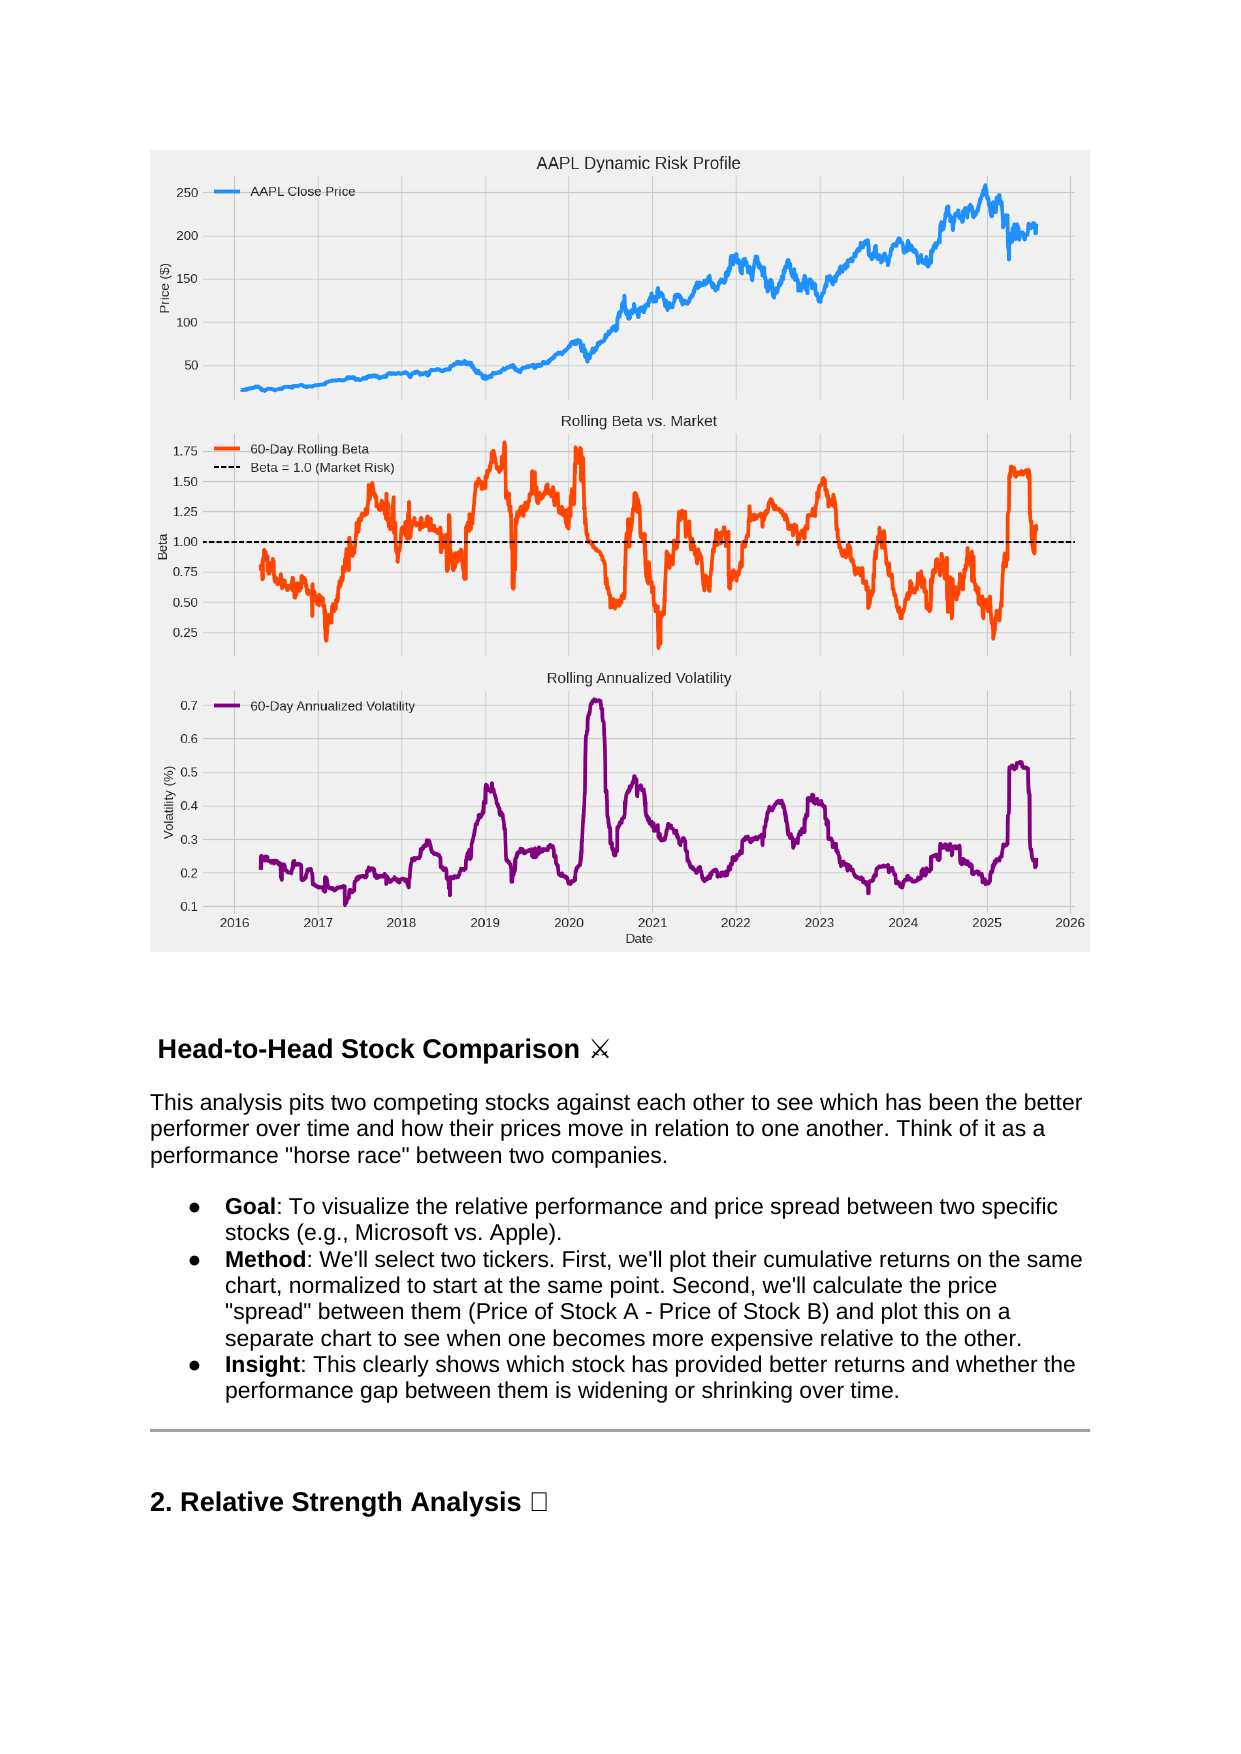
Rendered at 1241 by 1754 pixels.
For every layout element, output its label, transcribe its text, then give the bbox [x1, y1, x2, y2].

text This analysis pits two competing stocks against each other to see which has been the better performer over time and how their prices move in relation to one another. Think of it as a performance "horse race" between two companies. [150, 1089, 1090, 1168]
list Insight: This clearly shows which stock has provided better returns and whether the performance gap between them is widening or shrinking over time. [187, 1351, 1090, 1404]
subtitle Head-to-Head Stock Comparison ⚔️ [150, 1033, 1090, 1064]
list Method: We'll select two tickers. First, we'll plot their cumulative returns on the same chart, normalized to start at the same point. Second, we'll calculate the price "spread" between them (Price of Stock A - Price of Stock B) and plot this on a separate chart to see when one becomes more expensive relative to the other. [187, 1246, 1090, 1351]
subtitle 2. Relative Strength Analysis 💪 [150, 1486, 1090, 1517]
list Goal: To visualize the relative performance and price spread between two specific stocks (e.g., Microsoft vs. Apple). [187, 1193, 1090, 1246]
picture [150, 150, 1091, 952]
